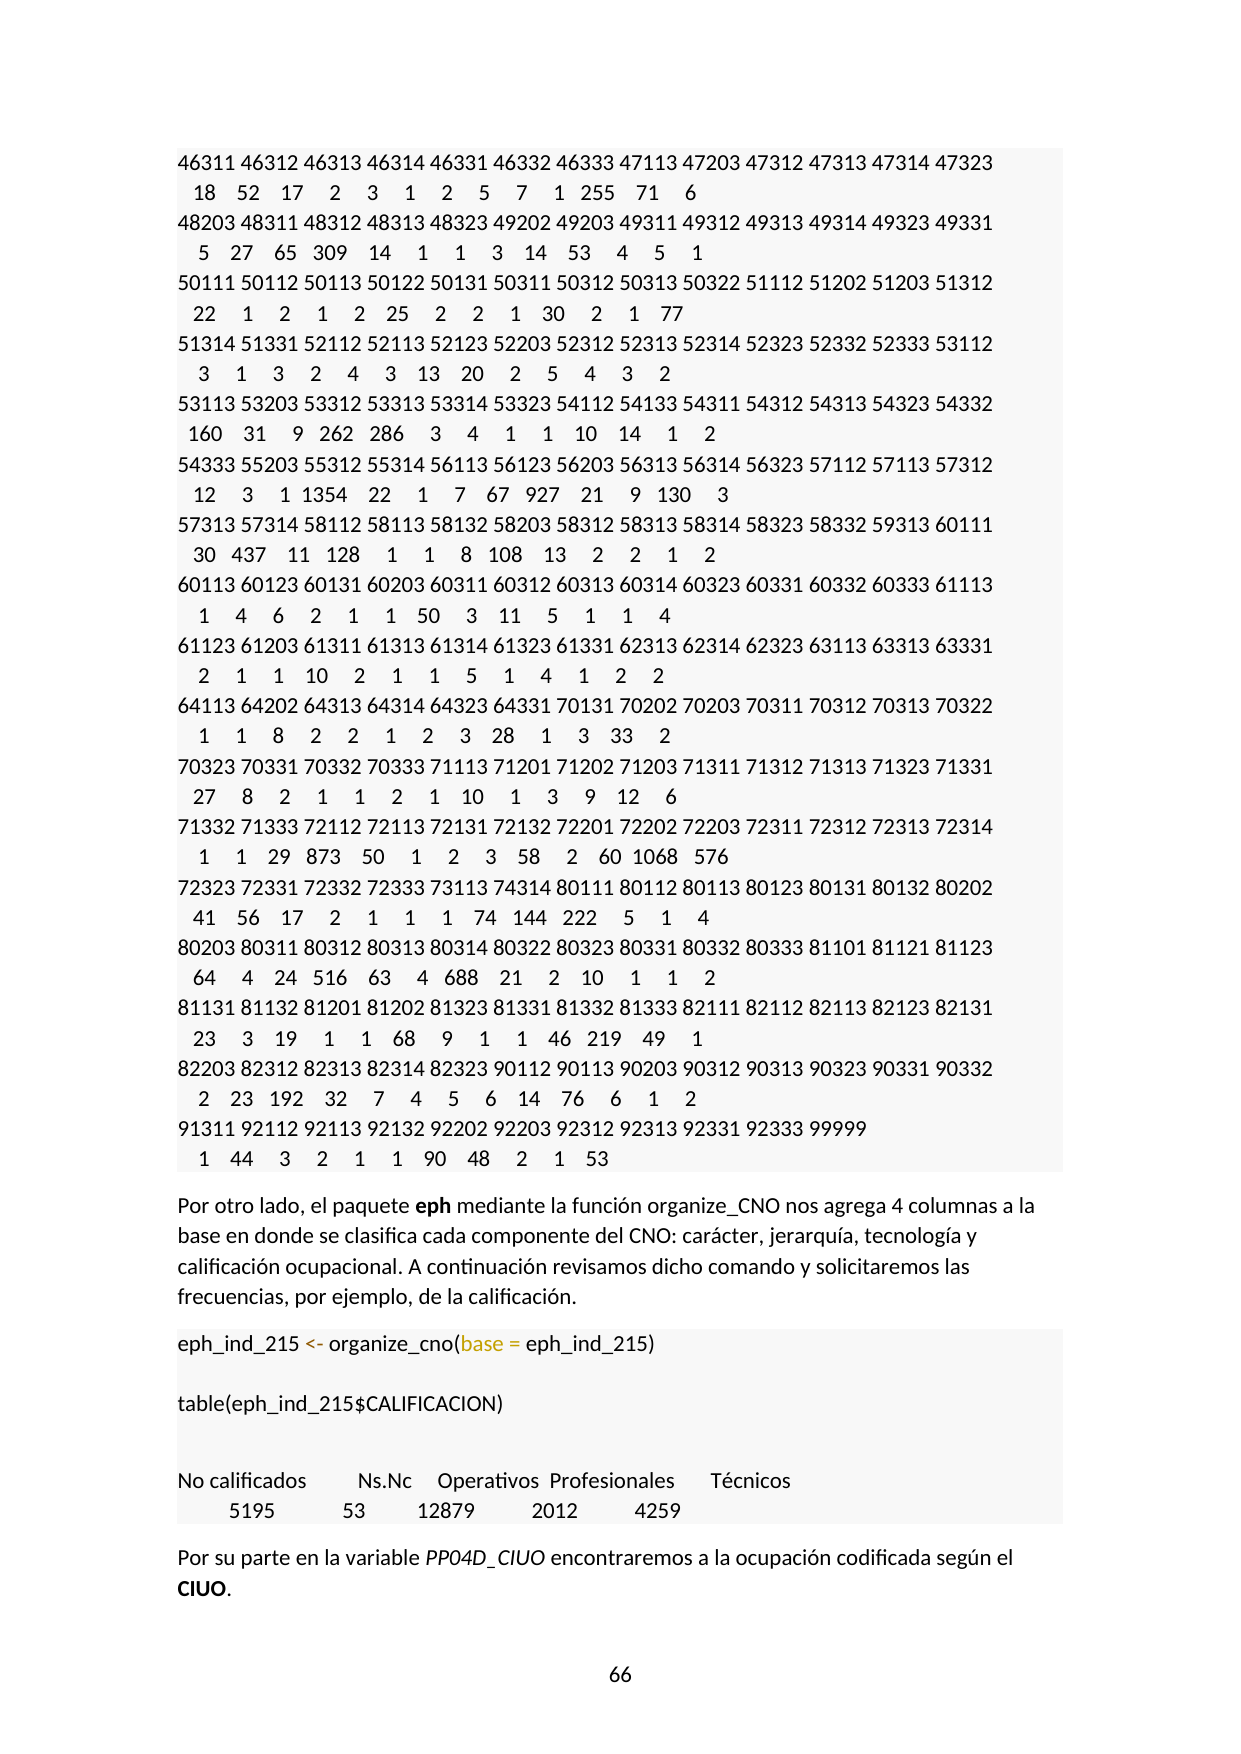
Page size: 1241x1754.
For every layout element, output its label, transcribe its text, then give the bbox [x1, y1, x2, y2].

text No calificados Ns.Nc Operativos Profesionales Técnicos 5195 53 12879 2012 4259 [177, 1436, 1063, 1524]
text eph_ind_215 <- organize_cno(base = eph_ind_215) table(eph_ind_215$CALIFICACION) [177, 1329, 1063, 1417]
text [177, 148, 1063, 1172]
